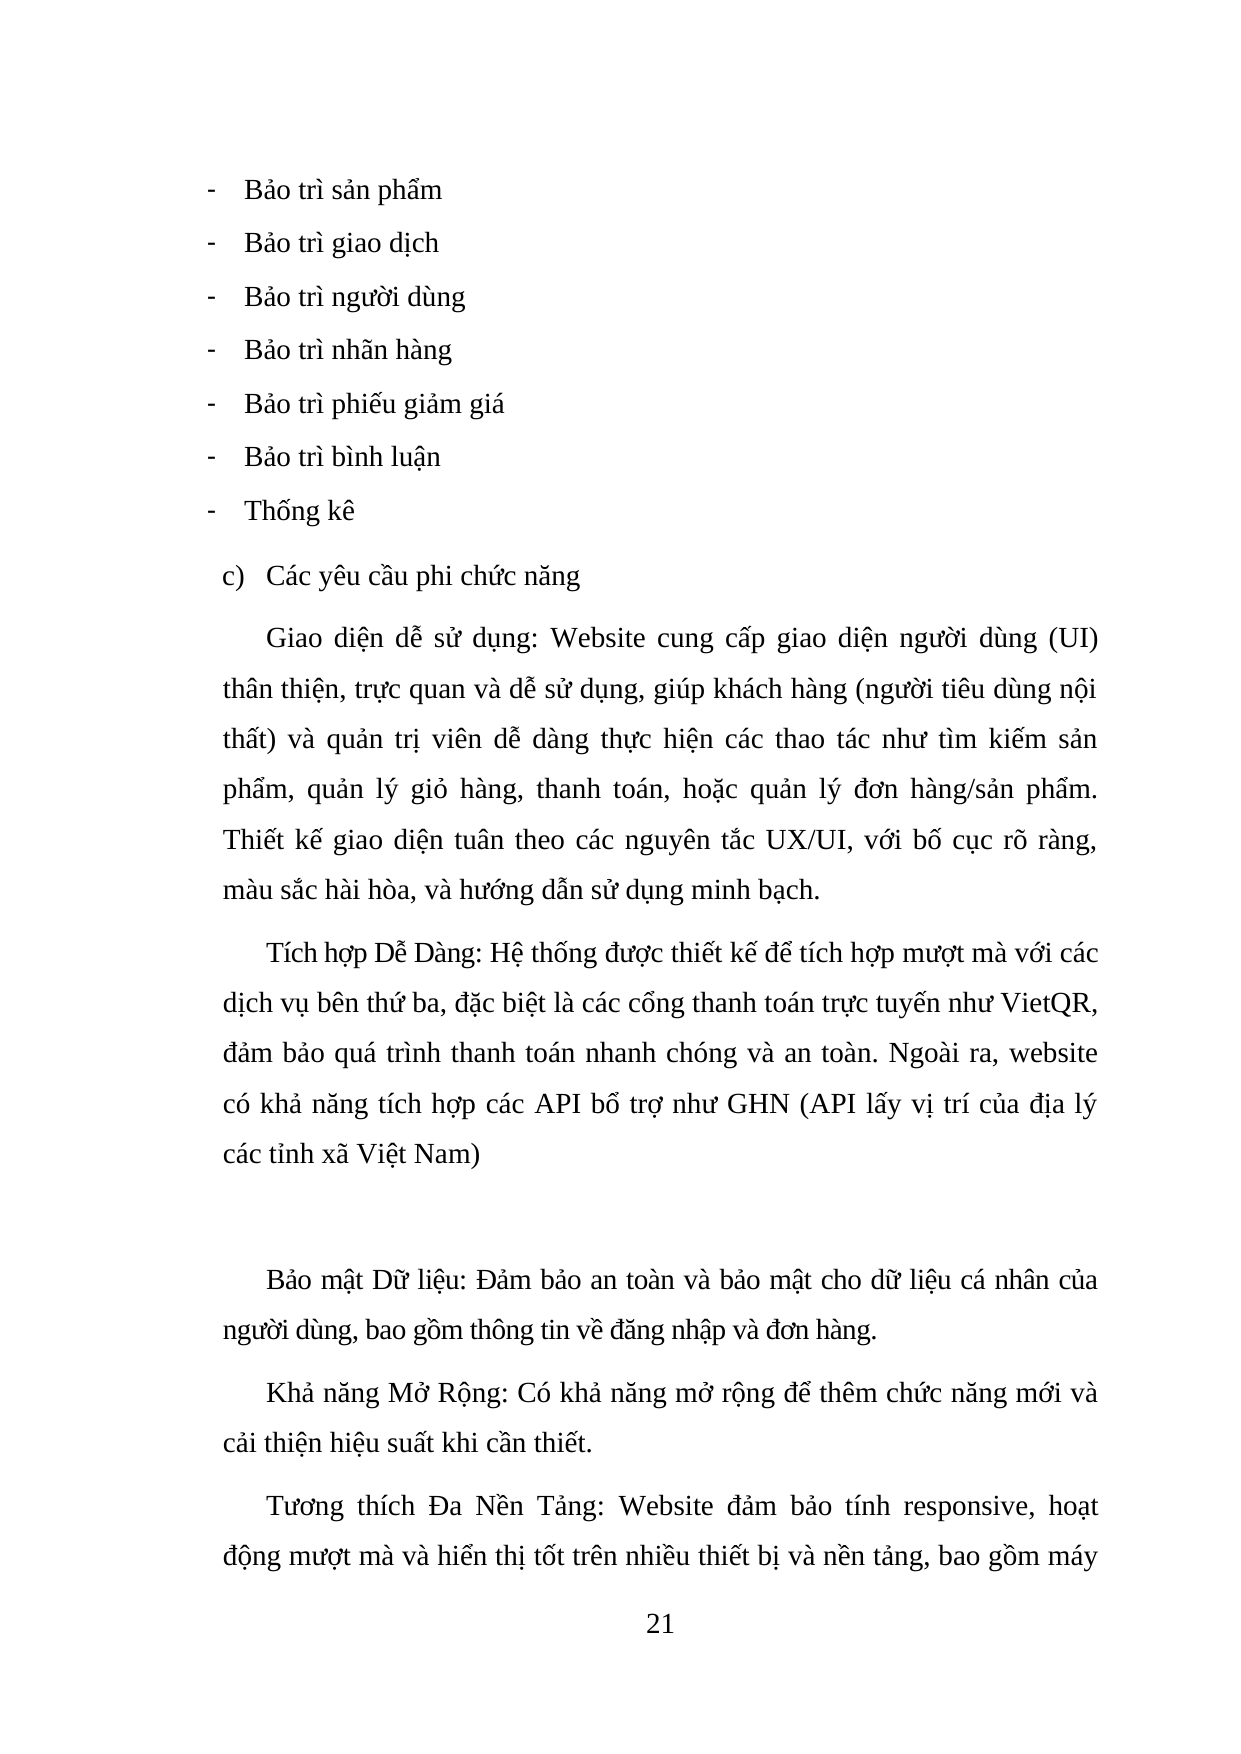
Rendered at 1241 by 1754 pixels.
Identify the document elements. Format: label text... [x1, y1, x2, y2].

text Giao diện dễ sử dụng: Website cung cấp giao diện người dùng (UI) thân thiện, trực quan và dễ sử dụng, giúp khách hàng (người tiêu dùng nội thất) và quản trị viên dễ dàng thực hiện các thao tác như tìm kiếm sản phẩm, quản lý giỏ hàng, thanh toán, hoặc quản lý đơn hàng/sản phẩm. Thiết kế giao diện tuân theo các nguyên tắc UX/UI, với bố cục rõ ràng, màu sắc hài hòa, và hướng dẫn sử dụng minh bạch. [223, 621, 1099, 906]
text Bảo trì nhãn hàng [207, 331, 1122, 367]
text Thống kê [207, 492, 1122, 527]
text Khả năng Mở Rộng: Có khả năng mở rộng để thêm chức năng mới và cải thiện hiệu suất khi cần thiết. [223, 1375, 1099, 1459]
text Bảo trì bình luận [207, 438, 1122, 474]
text Tích hợp Dễ Dàng: Hệ thống được thiết kế để tích hợp mượt mà với các dịch vụ bên thứ ba, đặc biệt là các cổng thanh toán trực tuyến như VietQR, đảm bảo quá trình thanh toán nhanh chóng và an toàn. Ngoài ra, website có khả năng tích hợp các API bổ trợ như GHN (API lấy vị trí của địa lý các tỉnh xã Việt Nam) [223, 935, 1099, 1170]
text Bảo trì sản phẩm [207, 171, 1122, 207]
text Bảo trì phiếu giảm giá [207, 385, 1122, 421]
text Bảo trì giao dịch [207, 224, 1122, 260]
text Bảo mật Dữ liệu: Đảm bảo an toàn và bảo mật cho dữ liệu cá nhân của người dùng, bao gồm thông tin về đăng nhập và đơn hàng. [223, 1262, 1099, 1346]
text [223, 1488, 1099, 1572]
text Bảo trì người dùng [207, 278, 1122, 314]
subtitle c) Các yêu cầu phi chức năng [222, 558, 1099, 591]
